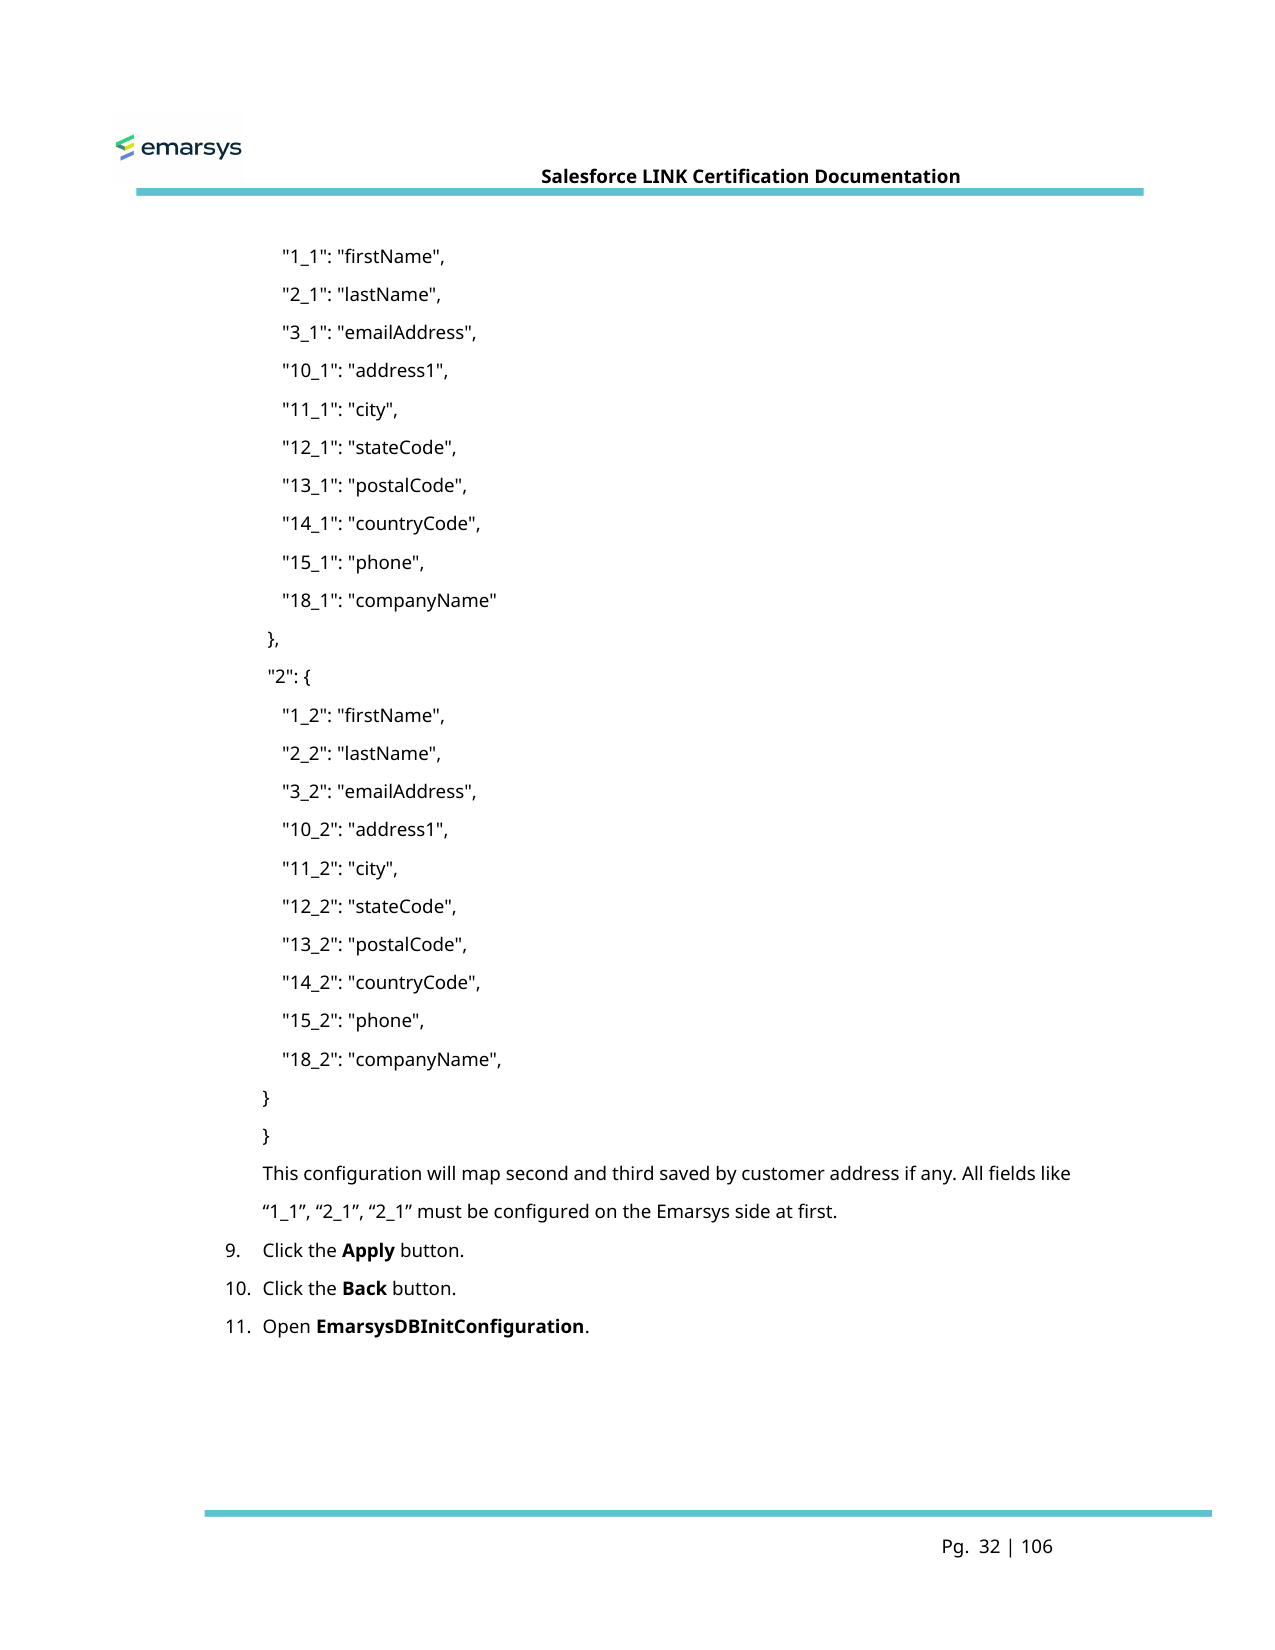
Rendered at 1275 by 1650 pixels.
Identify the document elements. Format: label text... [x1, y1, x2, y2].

list "12_1": "stateCode", [262, 434, 1087, 460]
picture [113, 111, 244, 184]
list "3_2": "emailAddress", [262, 778, 1087, 804]
list Click the Back button. [225, 1275, 1087, 1301]
list "18_1": "companyName" [262, 587, 1087, 613]
list "14_2": "countryCode", [262, 969, 1087, 995]
list "2_1": "lastName", [262, 281, 1087, 307]
list "13_1": "postalCode", [262, 472, 1087, 498]
list "1_1": "firstName", [262, 243, 1087, 269]
list "13_2": "postalCode", [262, 931, 1087, 957]
list "11_2": "city", [262, 855, 1087, 880]
list "2_2": "lastName", [262, 740, 1087, 766]
list Open EmarsysDBInitConfiguration. [225, 1313, 1087, 1339]
list Click the Apply button. [225, 1237, 1087, 1263]
list "3_1": "emailAddress", [262, 319, 1087, 345]
list "14_1": "countryCode", [262, 511, 1087, 536]
list This configuration will map second and third saved by customer address if any. All fields like “1_1”, “2_1”, “2_1” must be configured on the Emarsys side at first. [262, 1161, 1087, 1224]
picture [204, 1510, 1212, 1517]
list "15_1": "phone", [262, 549, 1087, 574]
list } [262, 1122, 1087, 1148]
list "10_1": "address1", [262, 358, 1087, 383]
list "15_2": "phone", [262, 1008, 1087, 1033]
list } [262, 1084, 1087, 1110]
picture [136, 188, 1144, 196]
list "1_2": "firstName", [262, 702, 1087, 727]
list "11_1": "city", [262, 396, 1087, 422]
list "12_2": "stateCode", [262, 893, 1087, 918]
list "10_2": "address1", [262, 817, 1087, 842]
list "18_2": "companyName", [262, 1046, 1087, 1071]
list }, [262, 625, 1087, 651]
list "2": { [262, 664, 1087, 689]
